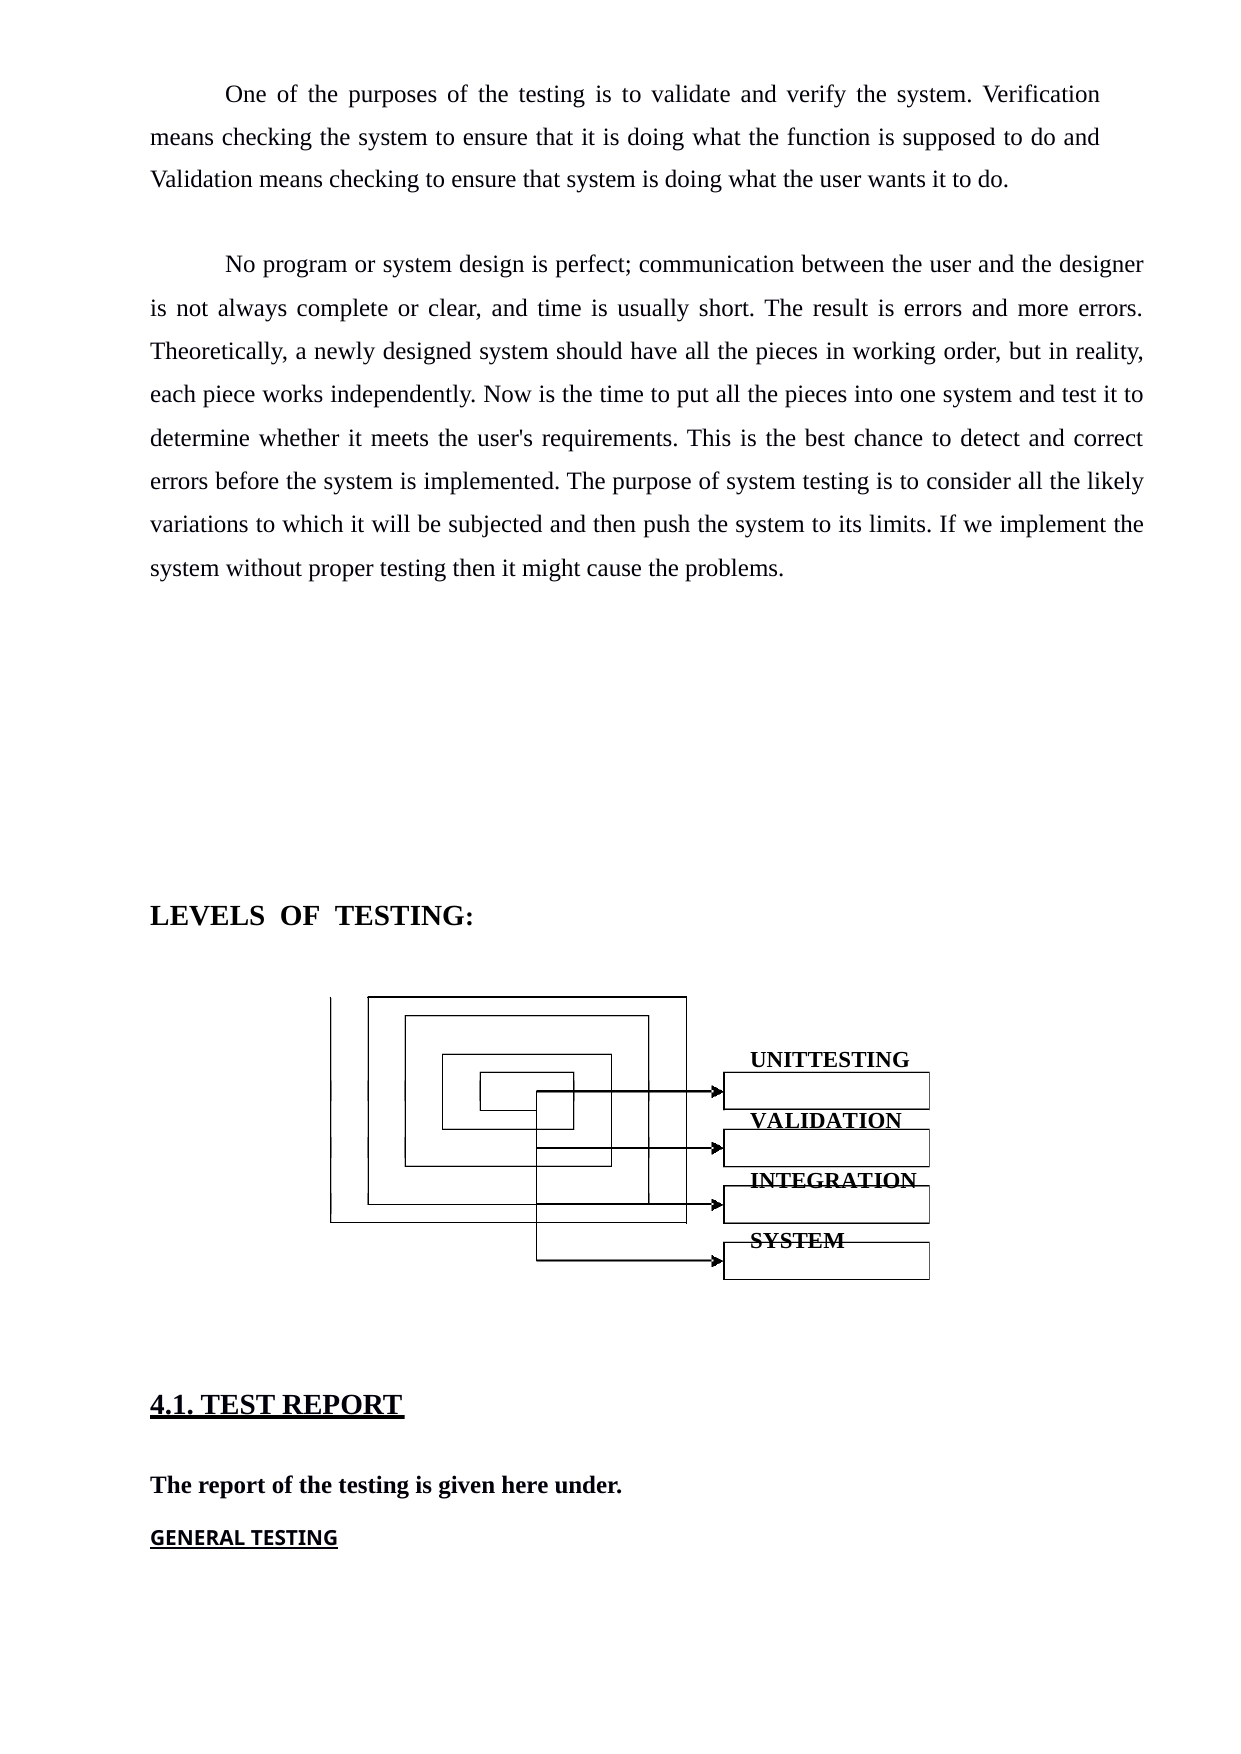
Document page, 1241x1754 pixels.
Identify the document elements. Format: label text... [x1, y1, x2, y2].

text LEVELS OF TESTING: [150, 898, 1154, 932]
text No program or system design is perfect; communication between the user and the designer is not always complete or clear, and time is usually short. The result is errors and more errors. Theoretically, a newly designed system should have all the pieces in working order, but in reality, each piece works independently. Now is the time to put all the pieces into one system and test it to determine whether it meets the user's requirements. This is the best chance to detect and correct errors before the system is implemented. The purpose of system testing is to consider all the likely variations to which it will be subjected and then push the system to its limits. If we implement the system without proper testing then it might cause the problems. [150, 249, 1145, 582]
text One of the purposes of the testing is to validate and verify the system. Verification means checking the system to ensure that it is doing what the function is supposed to do and Validation means checking to ensure that system is doing what the user wants it to do. [150, 79, 1102, 193]
text INTEGRATION [675, 1167, 1154, 1193]
text The report of the testing is given here under. [150, 1470, 1152, 1499]
text SYSTEM [750, 1227, 1154, 1253]
text GENERAL TESTING [150, 1523, 1152, 1552]
text UNITTESTING [675, 1047, 1154, 1073]
text 4.1. TEST REPORT [150, 1387, 1152, 1421]
text VALIDATION [675, 1107, 1154, 1133]
picture [329, 996, 930, 1280]
